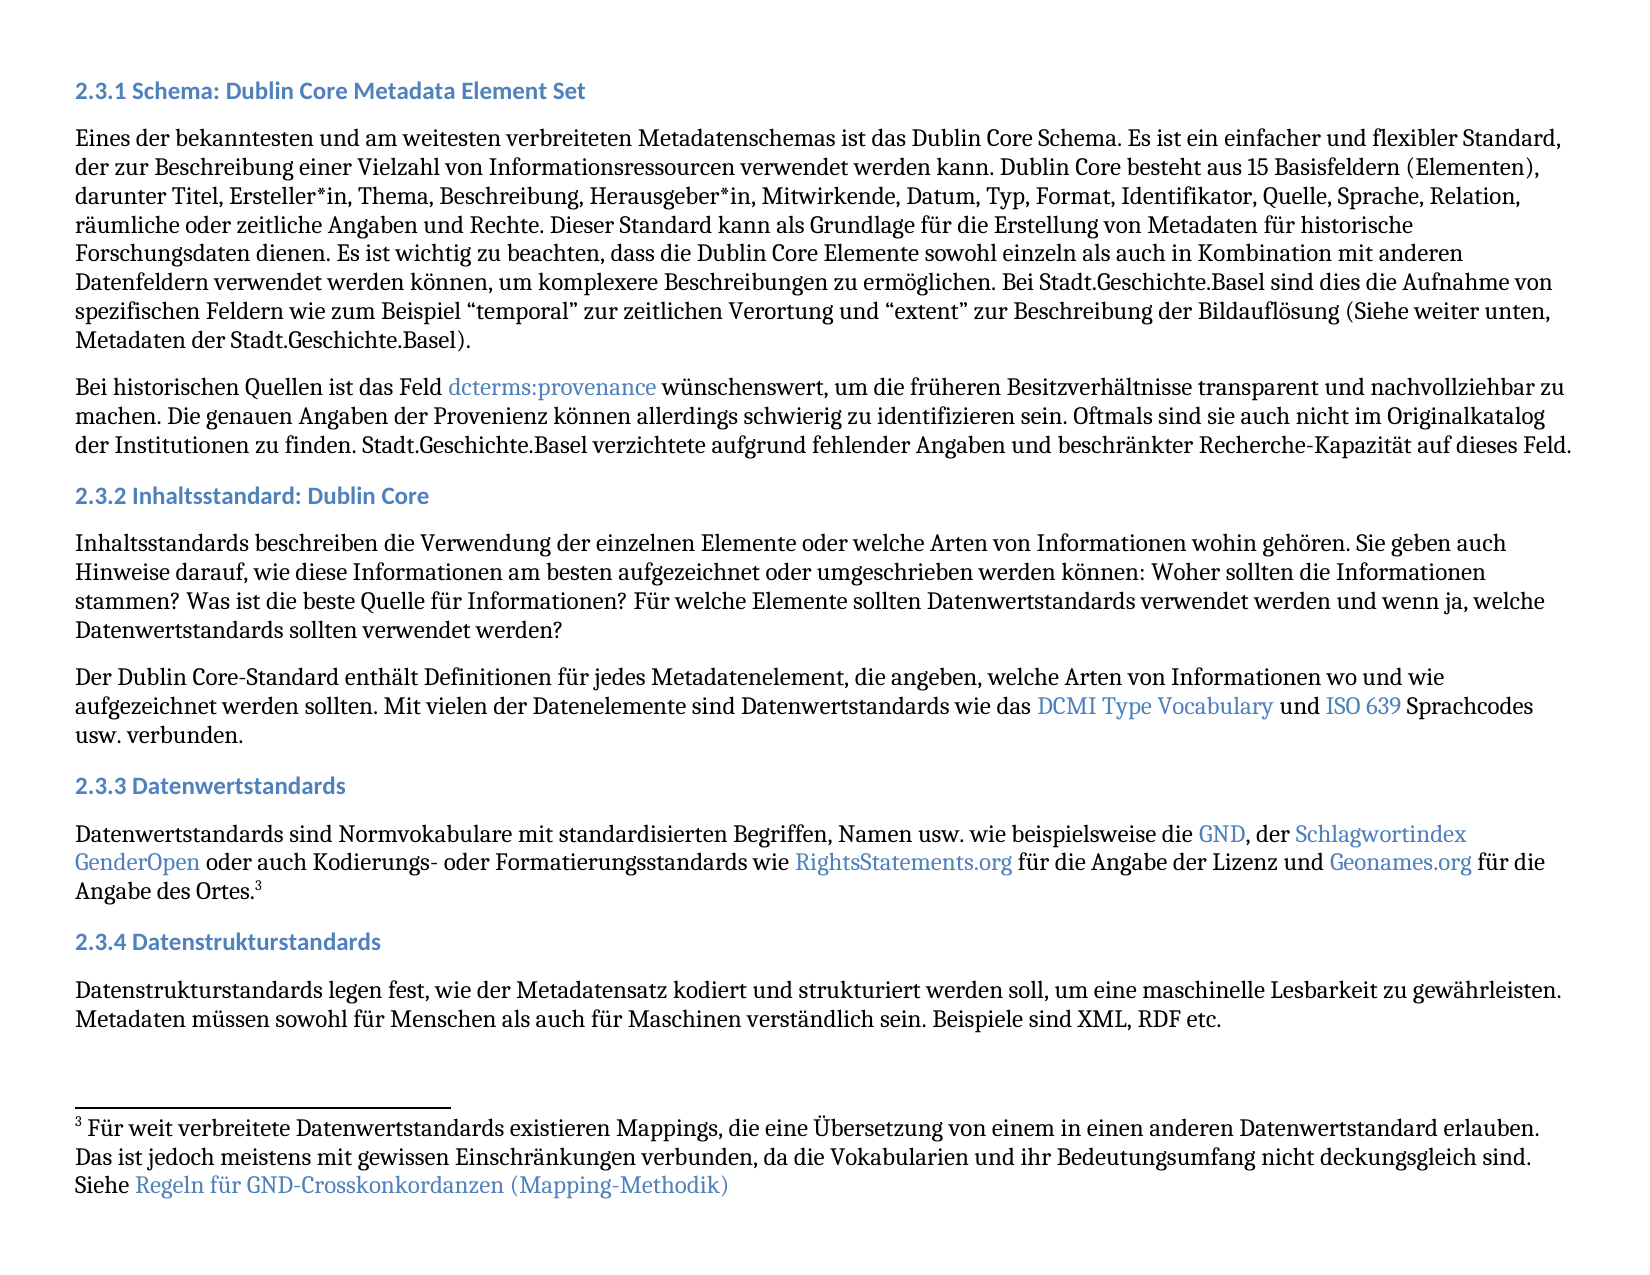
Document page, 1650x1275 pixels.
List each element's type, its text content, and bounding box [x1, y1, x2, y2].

subtitle 2.3.4 Datenstrukturstandards [75, 927, 1575, 957]
subtitle 2.3.1 Schema: Dublin Core Metadata Element Set [75, 75, 1575, 106]
text Eines der bekanntesten und am weitesten verbreiteten Metadatenschemas ist das Dublin Core Schema. Es ist ein einfacher und flexibler Standard, der zur Beschreibung einer Vielzahl von Informationsressourcen verwendet werden kann. Dublin Core besteht aus 15 Basisfeldern (Elementen), darunter Titel, Ersteller*in, Thema, Beschreibung, Herausgeber*in, Mitwirkende, Datum, Typ, Format, Identifikator, Quelle, Sprache, Relation, räumliche oder zeitliche Angaben und Rechte. Dieser Standard kann als Grundlage für die Erstellung von Metadaten für historische Forschungsdaten dienen. Es ist wichtig zu beachten, dass die Dublin Core Elemente sowohl einzeln als auch in Kombination mit anderen Datenfeldern verwendet werden können, um komplexere Beschreibungen zu ermöglichen. Bei Stadt.Geschichte.Basel sind dies die Aufnahme von spezifischen Feldern wie zum Beispiel “temporal” zur zeitlichen Verortung und “extent” zur Beschreibung der Bildauflösung (Siehe weiter unten, Metadaten der Stadt.Geschichte.Basel). [75, 124, 1575, 354]
text Datenwertstandards sind Normvokabulare mit standardisierten Begriffen, Namen usw. wie beispielsweise die GND, der Schlagwortindex GenderOpen oder auch Kodierungs- oder Formatierungsstandards wie RightsStatements.org für die Angabe der Lizenz und Geonames.org für die Angabe des Ortes. [75, 819, 1575, 906]
subtitle 2.3.2 Inhaltsstandard: Dublin Core [75, 480, 1575, 511]
subtitle 2.3.3 Datenwertstandards [75, 770, 1575, 801]
text Inhaltsstandards beschreiben die Verwendung der einzelnen Elemente oder welche Arten von Informationen wohin gehören. Sie geben auch Hinweise darauf, wie diese Informationen am besten aufgezeichnet oder umgeschrieben werden können: Woher sollten die Informationen stammen? Was ist die beste Quelle für Informationen? Für welche Elemente sollten Datenwertstandards verwendet werden und wenn ja, welche Datenwertstandards sollten verwendet werden? [75, 529, 1575, 644]
text Der Dublin Core-Standard enthält Definitionen für jedes Metadatenelement, die angeben, welche Arten von Informationen wo und wie aufgezeichnet werden sollten. Mit vielen der Datenelemente sind Datenwertstandards wie das DCMI Type Vocabulary und ISO 639 Sprachcodes usw. verbunden. [75, 663, 1575, 749]
text Datenstrukturstandards legen fest, wie der Metadatensatz kodiert und strukturiert werden soll, um eine maschinelle Lesbarkeit zu gewährleisten. Metadaten müssen sowohl für Menschen als auch für Maschinen verständlich sein. Beispiele sind XML, RDF etc. [75, 976, 1575, 1033]
text Bei historischen Quellen ist das Feld dcterms:provenance wünschenswert, um die früheren Besitzverhältnisse transparent und nachvollziehbar zu machen. Die genauen Angaben der Provenienz können allerdings schwierig zu identifizieren sein. Oftmals sind sie auch nicht im Originalkatalog der Institutionen zu finden. Stadt.Geschichte.Basel verzichtete aufgrund fehlender Angaben und beschränkter Recherche-Kapazität auf dieses Feld. [75, 373, 1575, 459]
